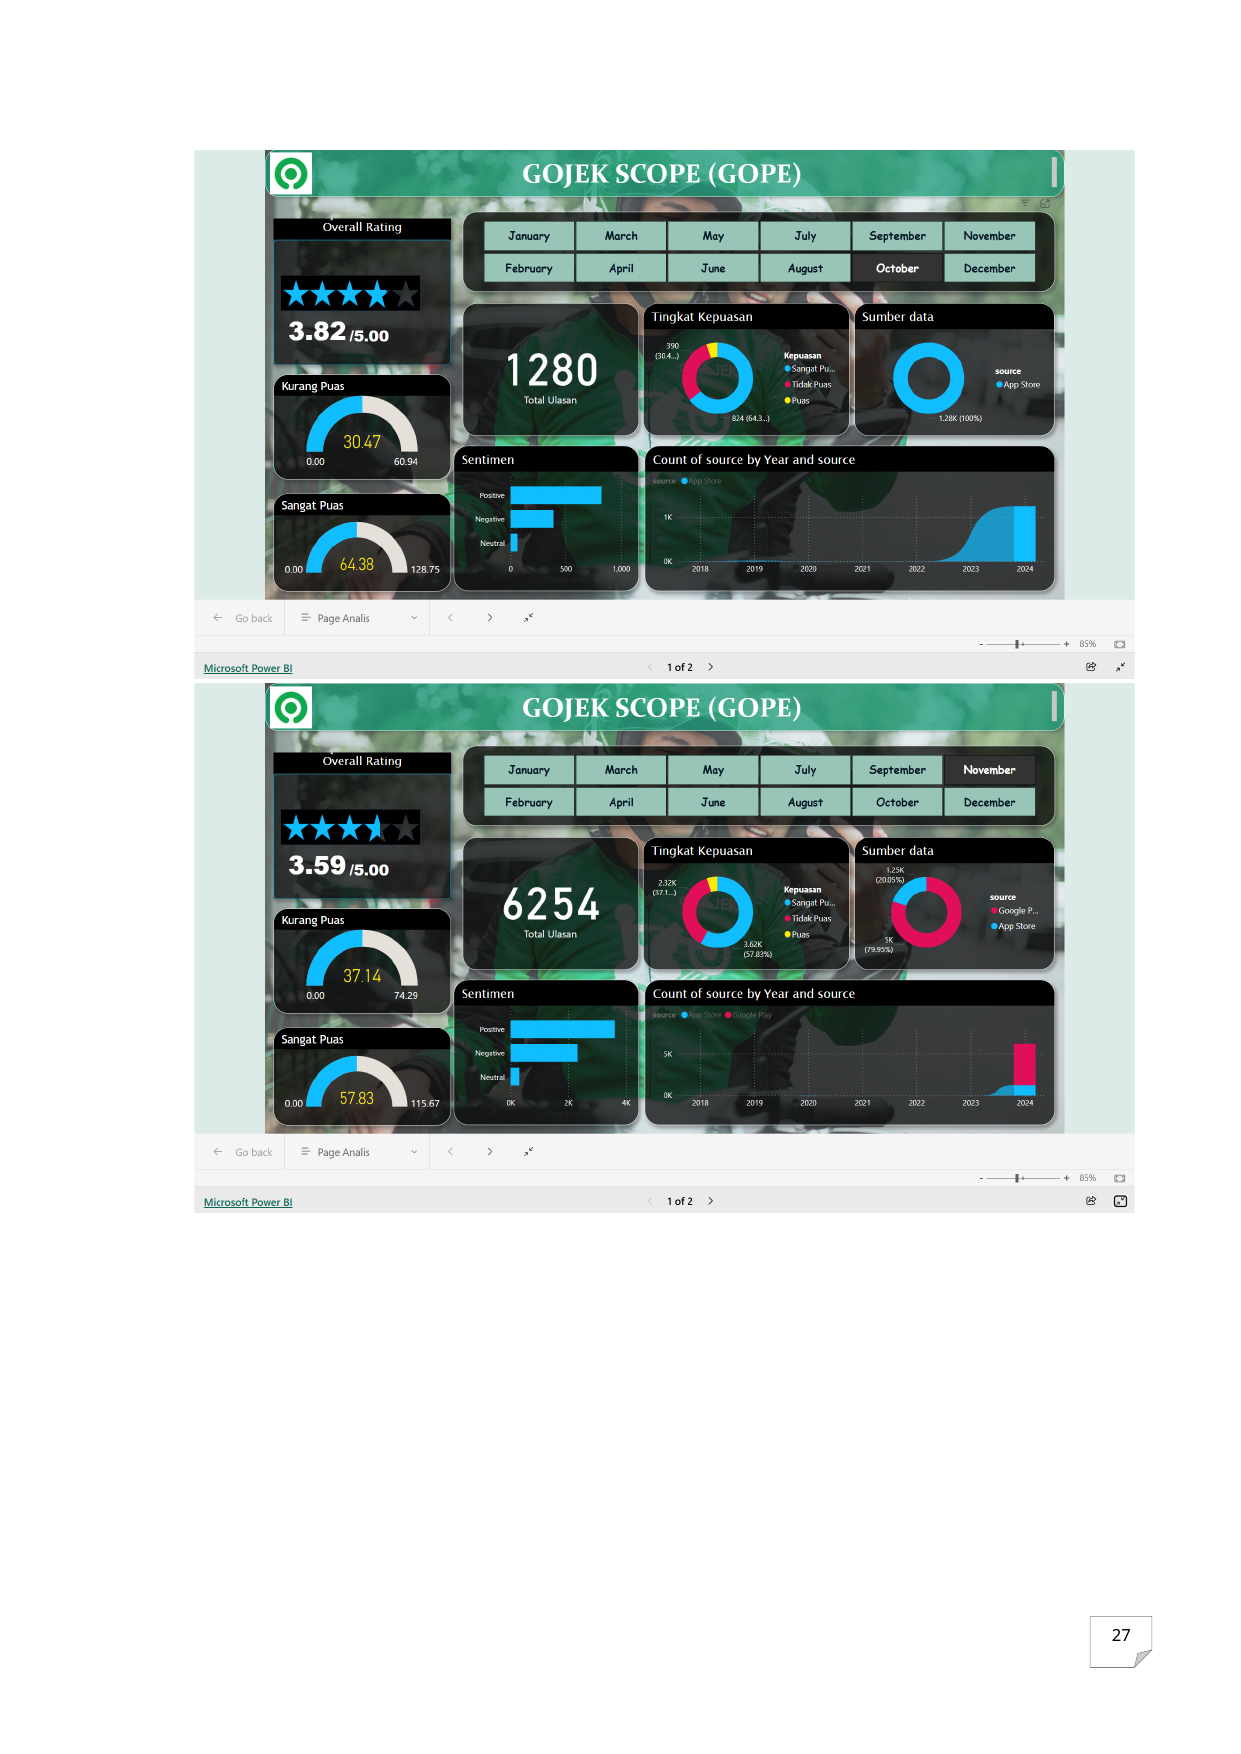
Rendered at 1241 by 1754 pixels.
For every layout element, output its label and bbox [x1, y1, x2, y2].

picture [194, 683, 1135, 1213]
picture [194, 150, 1135, 679]
